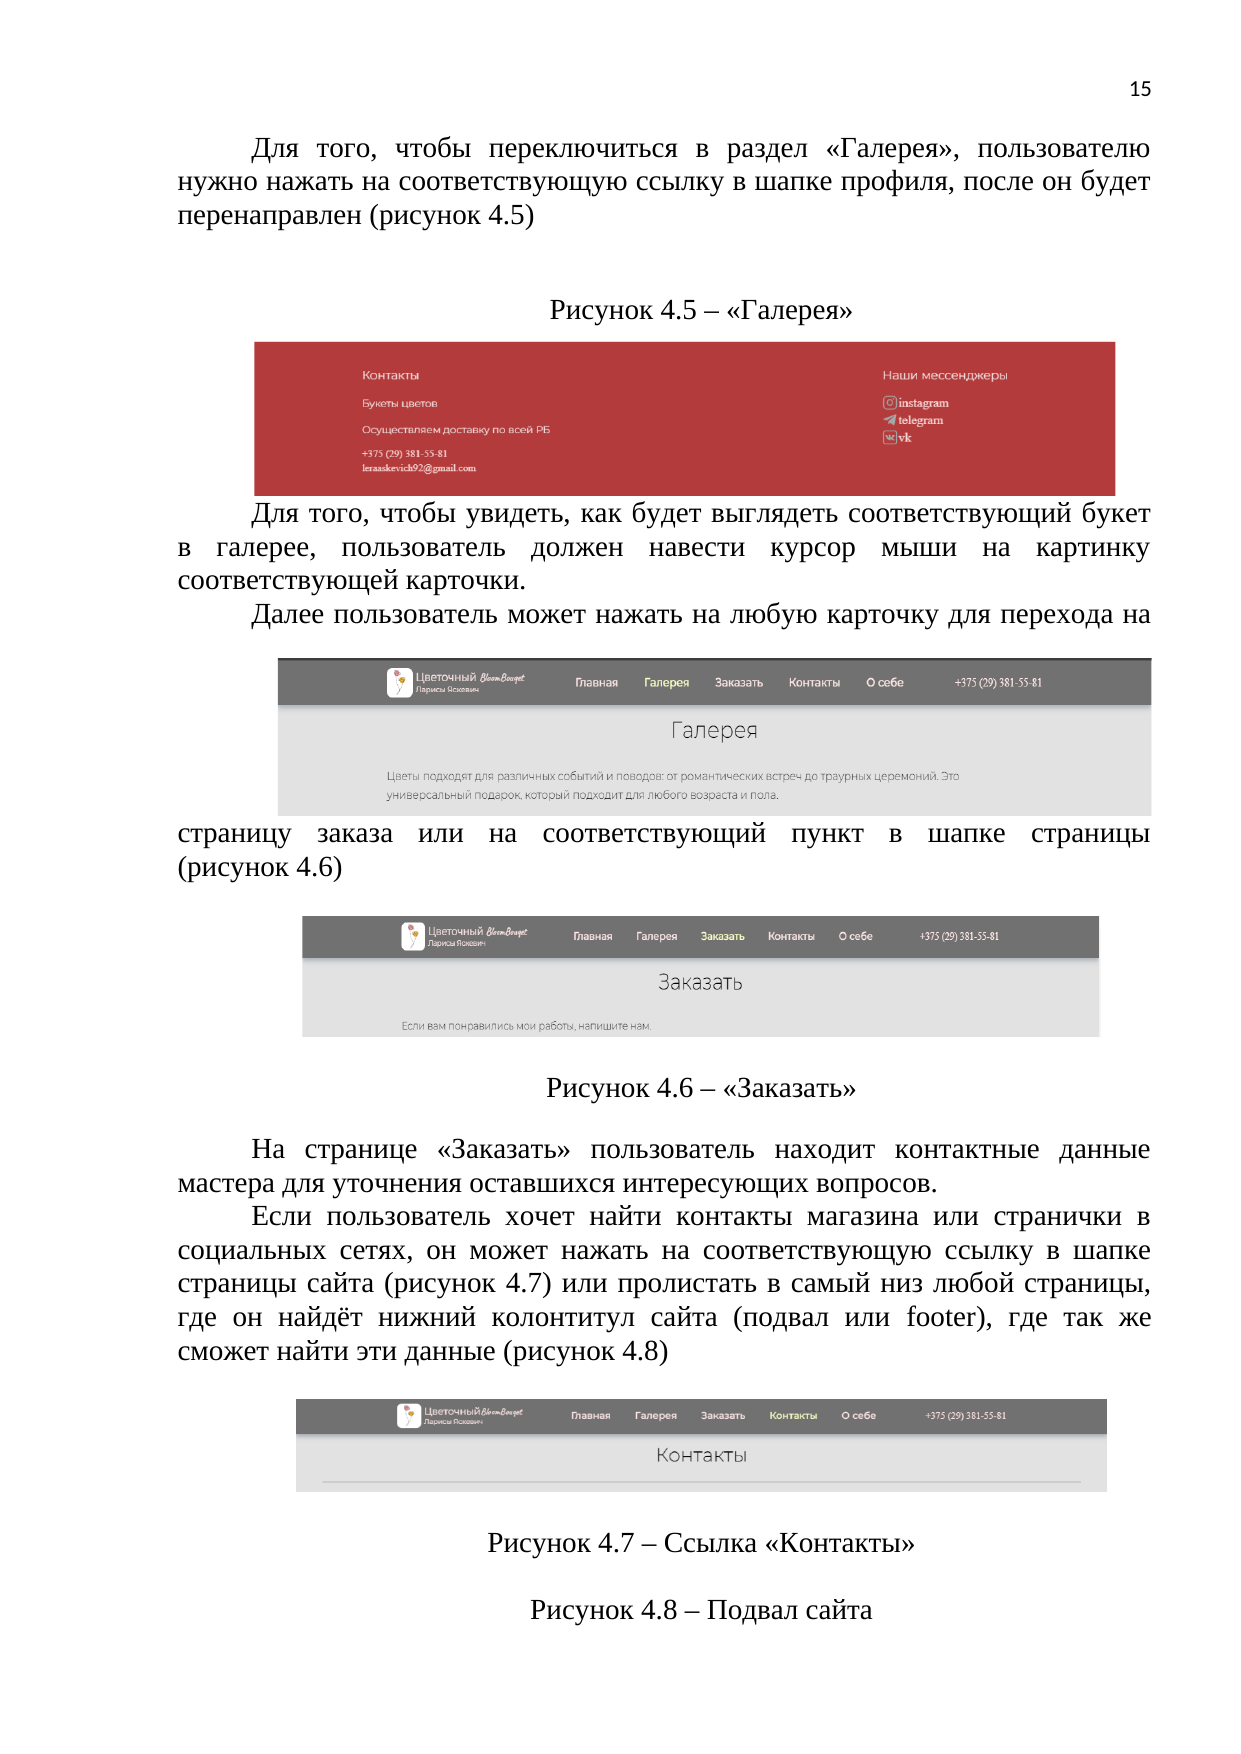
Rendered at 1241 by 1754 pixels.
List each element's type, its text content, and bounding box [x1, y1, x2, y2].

text Если пользователь хочет найти контакты магазина или странички в социальных сетях, он может нажать на соответствующую ссылку в шапке страницы сайта (рисунок 4.7) или пролистать в самый низ любой страницы, где он найдёт нижний колонтитул сайта (подвал или footer), где так же сможет найти эти данные (рисунок 4.8) [177, 1198, 1152, 1366]
picture [277, 658, 1152, 816]
text Рисунок 4.8 – Подвал сайта [177, 1592, 1152, 1626]
text На странице «Заказать» пользователь находит контактные данные мастера для уточнения оставшихся интересующих вопросов. [177, 1131, 1152, 1198]
picture [254, 341, 1116, 496]
text Для того, чтобы переключиться в раздел «Галерея», пользователю нужно нажать на соответствующую ссылку в шапке профиля, после он будет перенаправлен (рисунок 4.5) [177, 130, 1152, 230]
text Рисунок 4.7 – Ссылка «Контакты» [177, 1525, 1152, 1559]
picture [302, 916, 1101, 1037]
text Рисунок 4.6 – «Заказать» [177, 1070, 1152, 1103]
text Рисунок 4.5 – «Галерея» [177, 292, 1152, 326]
picture [296, 1399, 1107, 1492]
